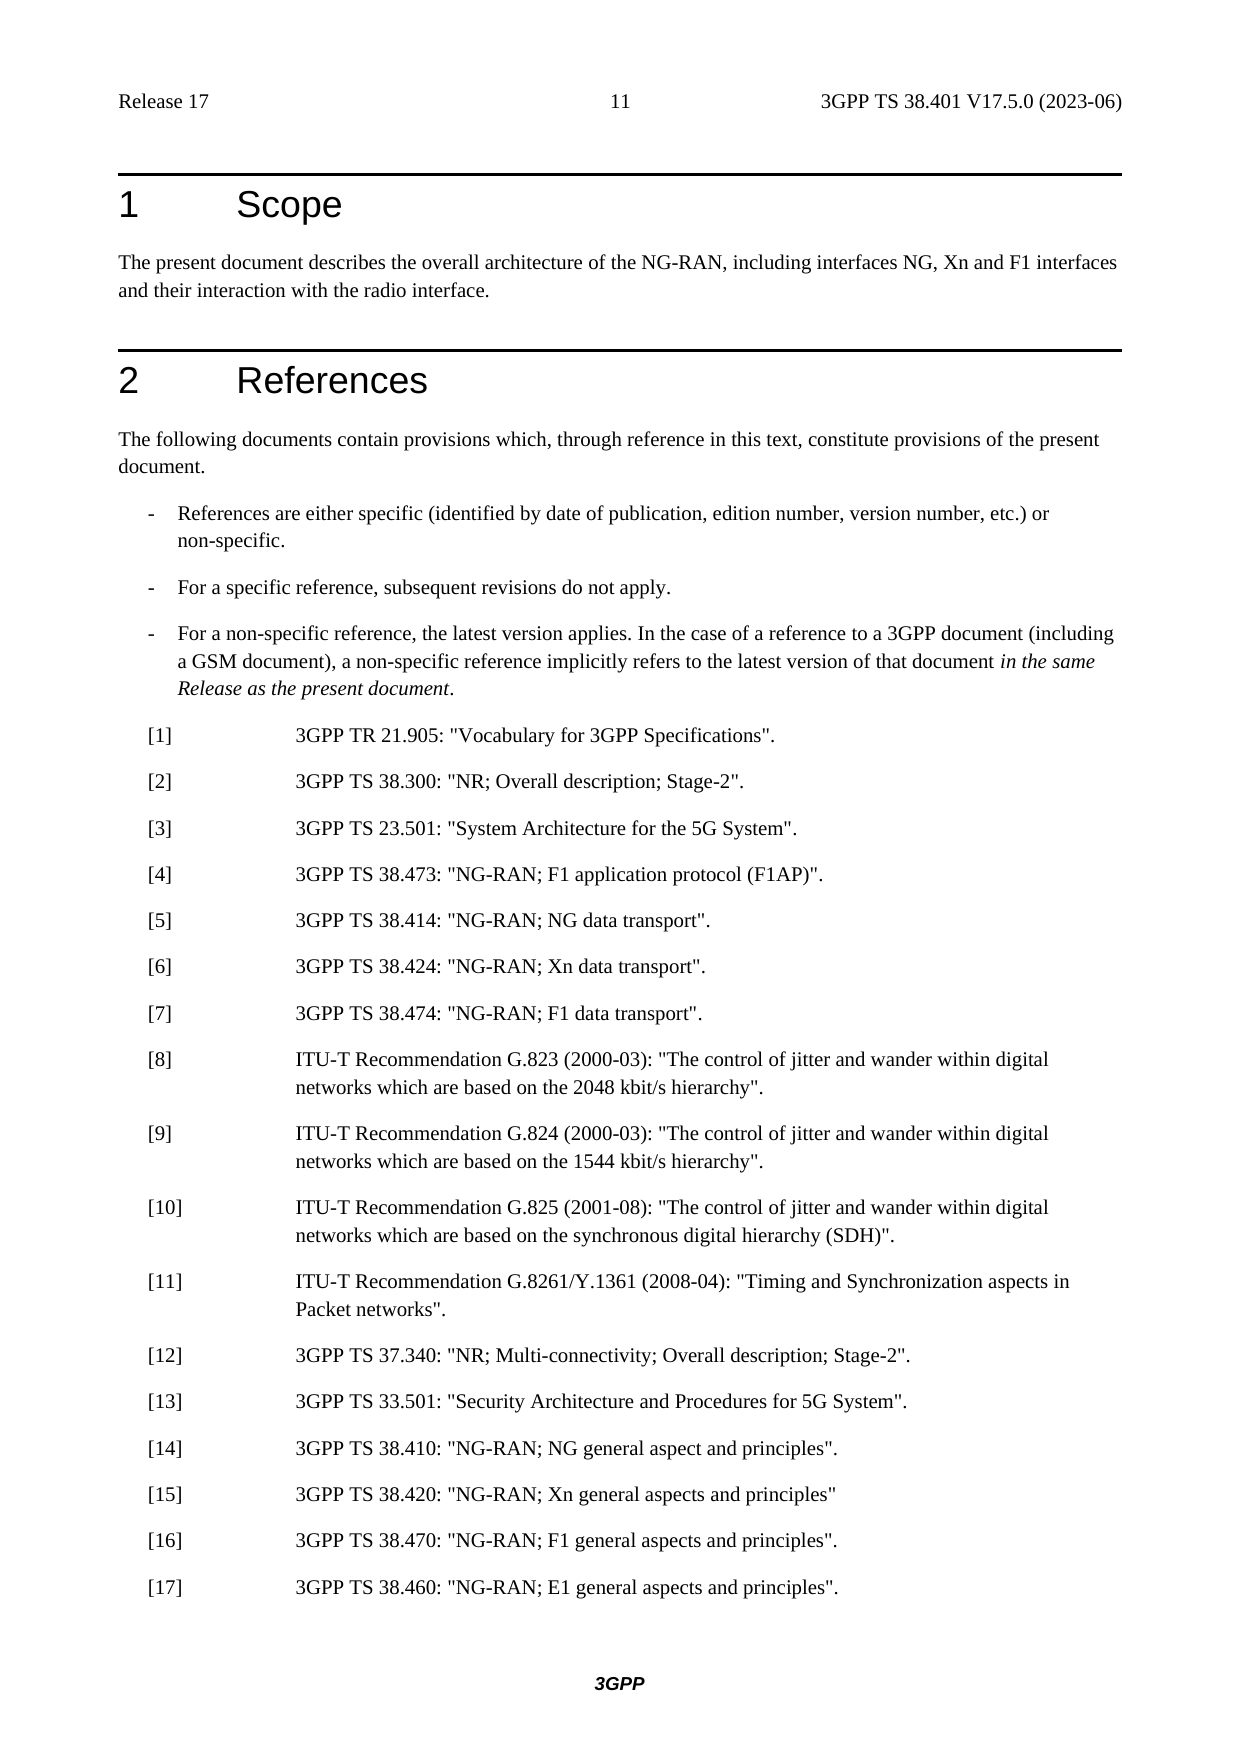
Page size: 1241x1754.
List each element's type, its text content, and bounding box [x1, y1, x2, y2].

subtitle 2 References [118, 352, 1122, 402]
text The present document describes the overall architecture of the NG-RAN, including interfaces NG, Xn and F1 interfaces and their interaction with the radio interface. [118, 250, 1122, 302]
text [8] ITU-T Recommendation G.823 (2000-03): "The control of jitter and wander within digital networks which are based on the 2048 kbit/s hierarchy". [148, 1047, 1122, 1099]
text - For a non-specific reference, the latest version applies. In the case of a reference to a 3GPP document (including a GSM document), a non-specific reference implicitly refers to the latest version of that document in the same Release as the present document. [148, 621, 1122, 700]
text [17] 3GPP TS 38.460: "NG-RAN; E1 general aspects and principles". [148, 1575, 1122, 1599]
text [1] 3GPP TR 21.905: "Vocabulary for 3GPP Specifications". [148, 723, 1122, 747]
text [16] 3GPP TS 38.470: "NG-RAN; F1 general aspects and principles". [148, 1528, 1122, 1552]
text [7] 3GPP TS 38.474: "NG-RAN; F1 data transport". [148, 1001, 1122, 1025]
text [9] ITU-T Recommendation G.824 (2000-03): "The control of jitter and wander within digital networks which are based on the 1544 kbit/s hierarchy". [148, 1121, 1122, 1173]
text - References are either specific (identified by date of publication, edition number, version number, etc.) or non-specific. [148, 501, 1122, 552]
text [11] ITU-T Recommendation G.8261/Y.1361 (2008-04): "Timing and Synchronization aspects in Packet networks". [148, 1269, 1122, 1321]
text - For a specific reference, subsequent revisions do not apply. [148, 575, 1122, 599]
text [13] 3GPP TS 33.501: "Security Architecture and Procedures for 5G System". [148, 1389, 1122, 1413]
text [14] 3GPP TS 38.410: "NG-RAN; NG general aspect and principles". [148, 1436, 1122, 1460]
text [10] ITU-T Recommendation G.825 (2001-08): "The control of jitter and wander within digital networks which are based on the synchronous digital hierarchy (SDH)". [148, 1195, 1122, 1247]
text [12] 3GPP TS 37.340: "NR; Multi-connectivity; Overall description; Stage-2". [148, 1343, 1122, 1367]
subtitle 1 Scope [118, 176, 1122, 225]
text [15] 3GPP TS 38.420: "NG-RAN; Xn general aspects and principles" [148, 1482, 1122, 1506]
text [5] 3GPP TS 38.414: "NG-RAN; NG data transport". [148, 908, 1122, 932]
text [4] 3GPP TS 38.473: "NG-RAN; F1 application protocol (F1AP)". [148, 862, 1122, 886]
text [3] 3GPP TS 23.501: "System Architecture for the 5G System". [148, 815, 1122, 839]
text [6] 3GPP TS 38.424: "NG-RAN; Xn data transport". [148, 954, 1122, 978]
text The following documents contain provisions which, through reference in this text, constitute provisions of the present document. [118, 427, 1122, 478]
text [2] 3GPP TS 38.300: "NR; Overall description; Stage-2". [148, 769, 1122, 793]
